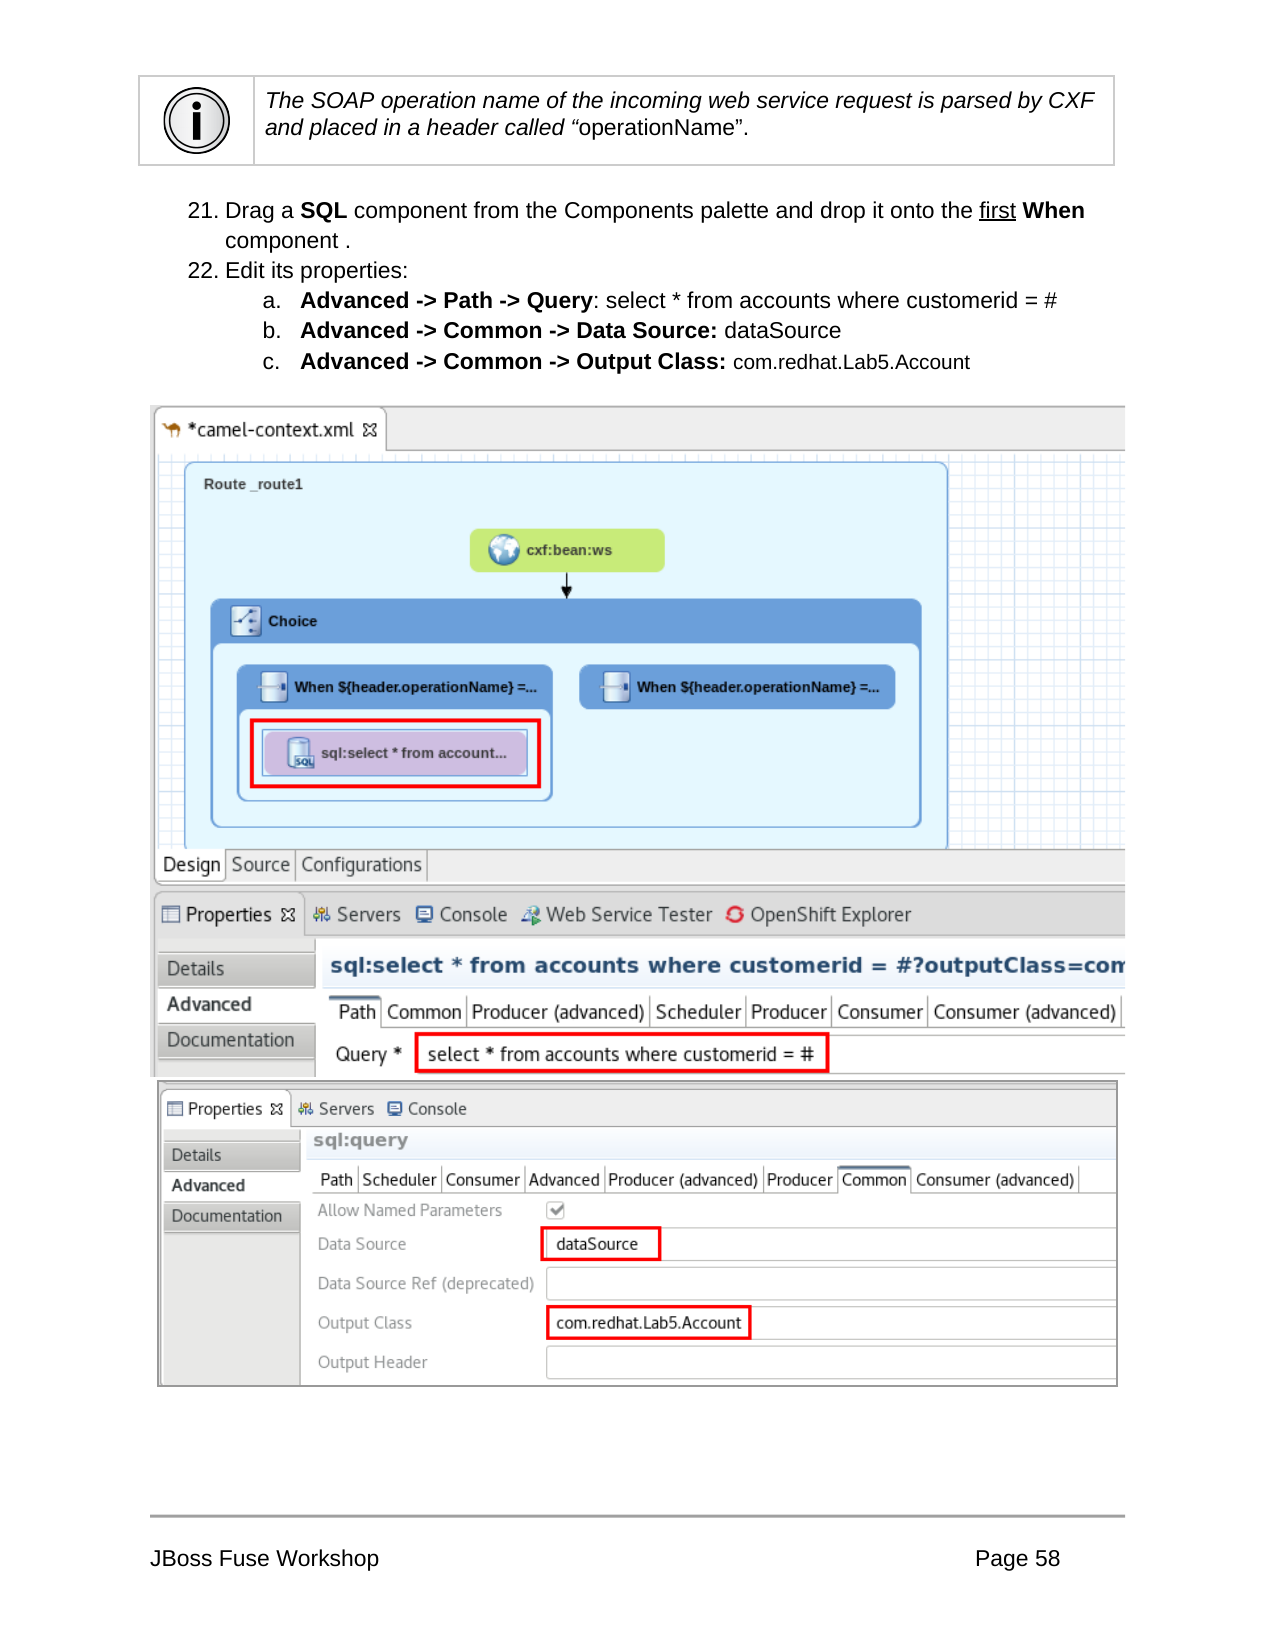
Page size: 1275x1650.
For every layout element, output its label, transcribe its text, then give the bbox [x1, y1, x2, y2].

list Edit its properties: [187, 257, 1125, 283]
table_header [140, 77, 253, 164]
list Advanced -> Common -> Data Source: dataSource [262, 317, 1125, 344]
list Advanced -> Common -> Output Class: com.redhat.Lab5.Account [262, 348, 1125, 374]
table_header The SOAP operation name of the incoming web service request is parsed by CXF and placed in a header called “operationName”. [255, 77, 1113, 164]
picture [159, 1082, 1116, 1385]
picture [163, 87, 230, 154]
list Advanced -> Path -> Query: select * from accounts where customerid = # [262, 287, 1125, 313]
list Drag a SQL component from the Components palette and drop it onto the first When component . [187, 197, 1125, 253]
picture [150, 405, 1125, 1077]
